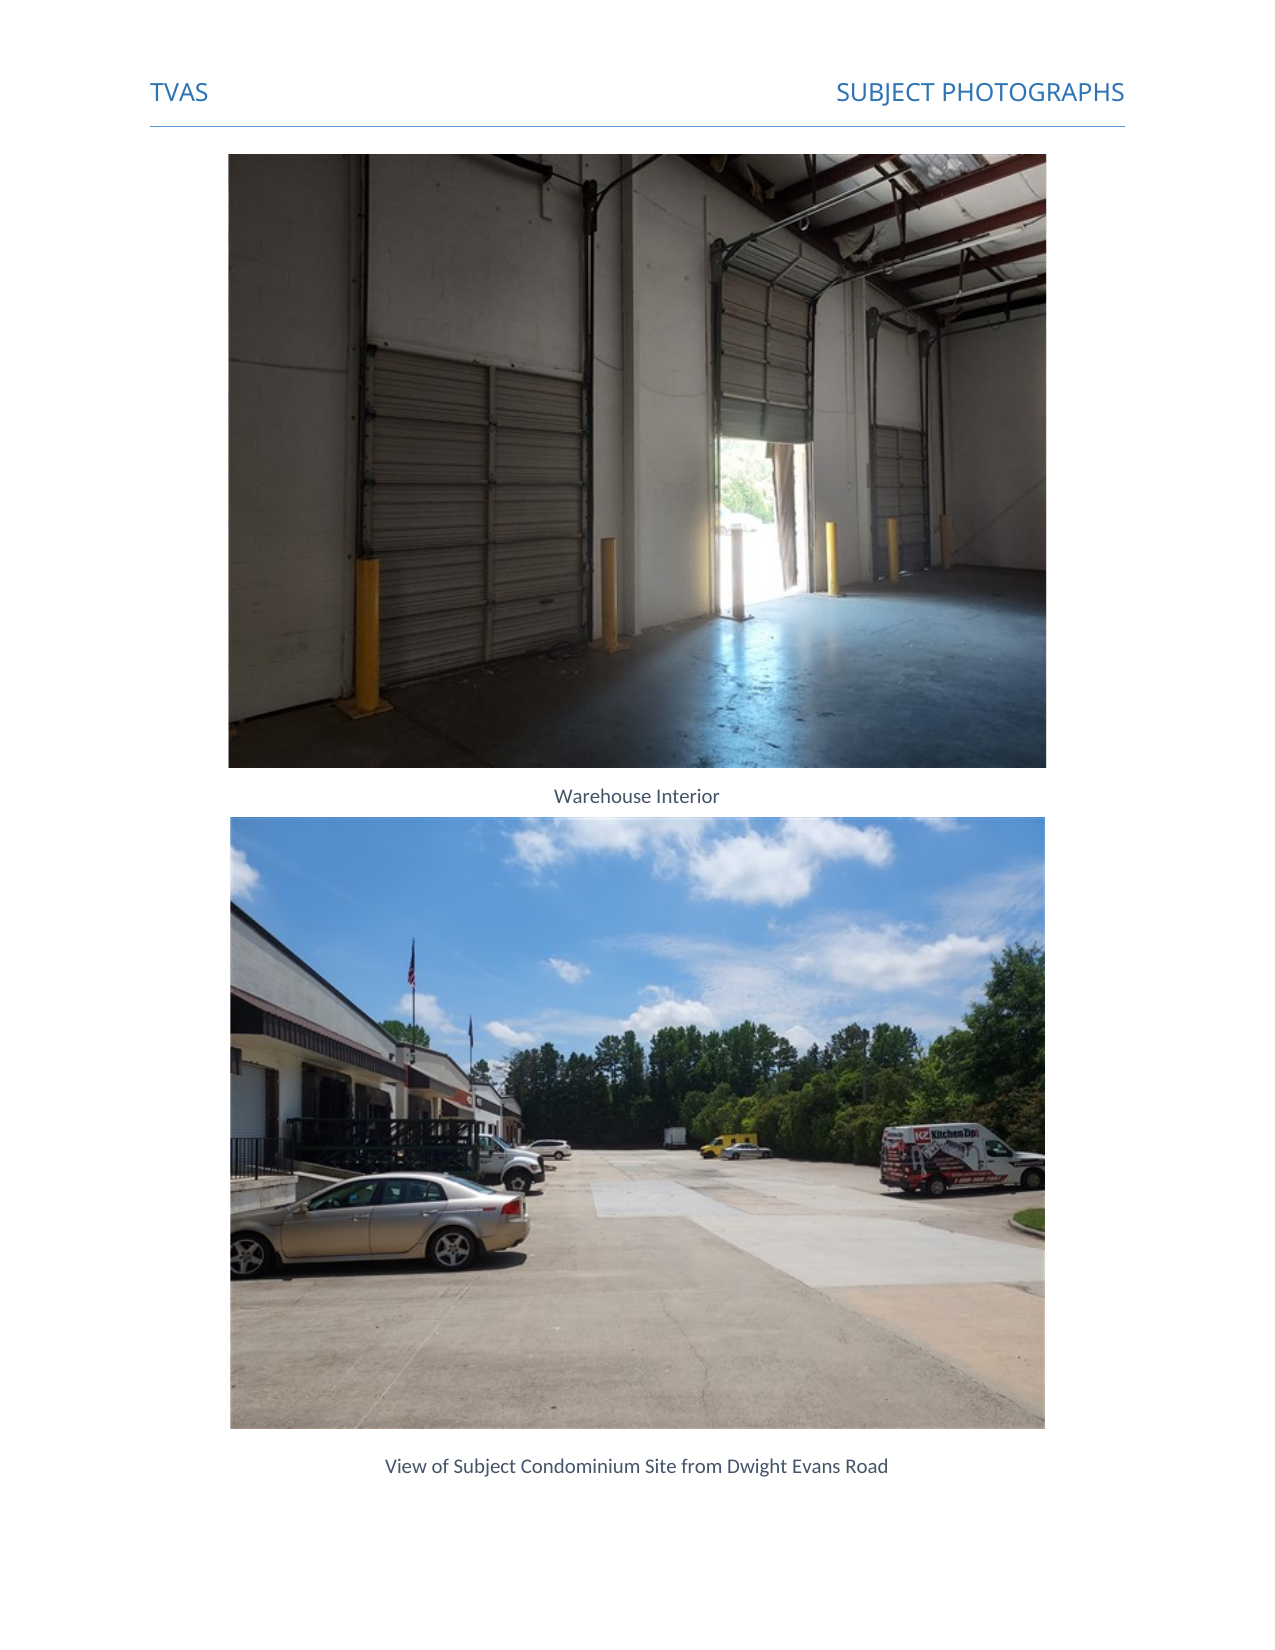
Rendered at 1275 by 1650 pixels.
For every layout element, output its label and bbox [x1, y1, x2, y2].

picture [228, 154, 1047, 768]
picture [230, 817, 1045, 1429]
